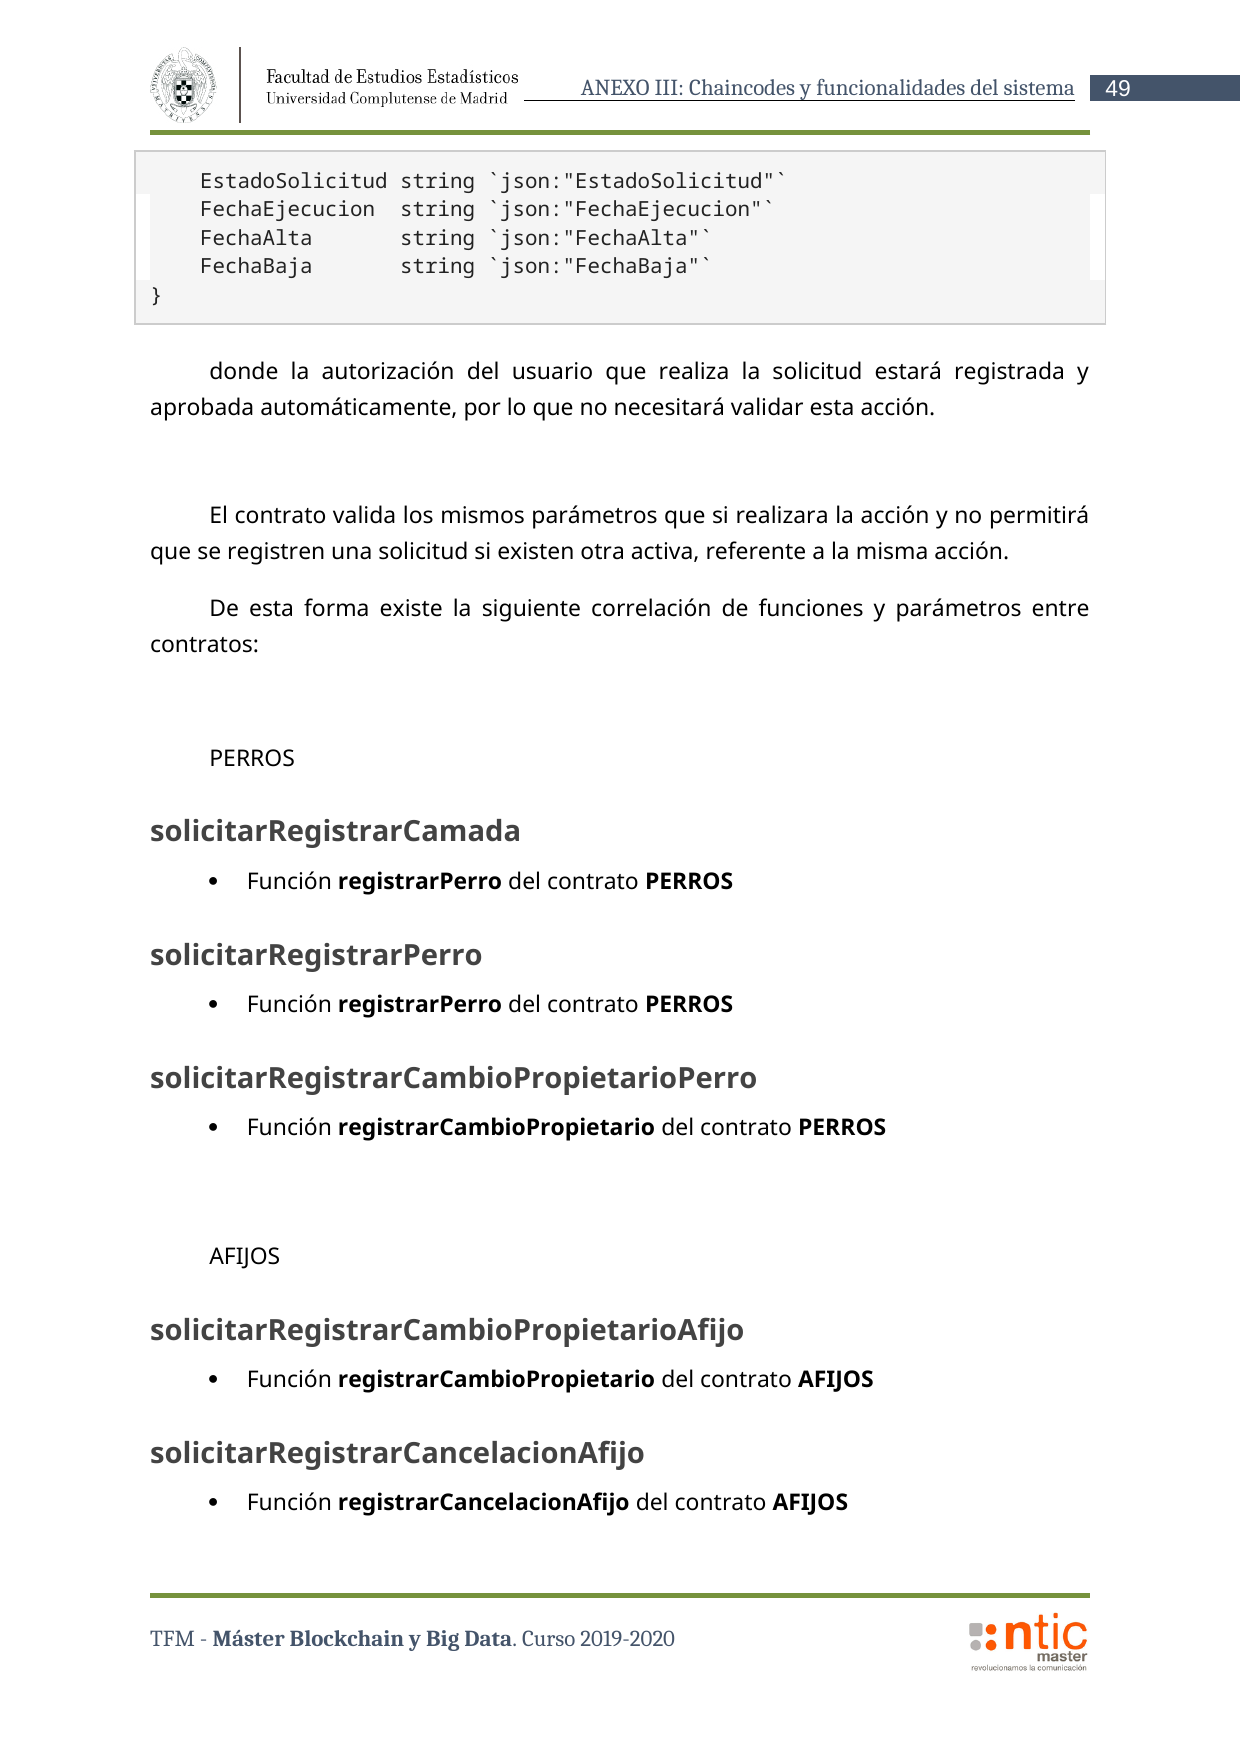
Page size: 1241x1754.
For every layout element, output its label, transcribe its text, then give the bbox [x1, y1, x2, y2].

text EstadoSolicitud string `json:"EstadoSolicitud"` [136, 152, 1105, 194]
text donde la autorización del usuario que realiza la solicitud estará registrada y aprobada automáticamente, por lo que no necesitará validar esta acción. [150, 355, 1090, 422]
text FechaBaja string `json:"FechaBaja"` [150, 251, 1090, 264]
list Función registrarPerro del contrato PERROS [209, 865, 1090, 896]
picture [966, 1580, 1091, 1705]
text PERROS [150, 741, 1090, 773]
subtitle solicitarRegistrarCambioPropietarioAfijo [150, 1309, 1090, 1349]
text FechaAlta string `json:"FechaAlta"` [150, 223, 1090, 251]
subtitle solicitarRegistrarCamada [150, 811, 1090, 850]
list Función registrarCancelacionAfijo del contrato AFIJOS [209, 1486, 1090, 1517]
subtitle solicitarRegistrarCancelacionAfijo [150, 1432, 1090, 1472]
text AFIJOS [150, 1240, 1090, 1271]
list Función registrarPerro del contrato PERROS [209, 988, 1090, 1019]
list Función registrarCambioPropietario del contrato AFIJOS [209, 1363, 1090, 1394]
subtitle solicitarRegistrarPerro [150, 934, 1090, 974]
subtitle solicitarRegistrarCambioPropietarioPerro [150, 1057, 1090, 1097]
text El contrato valida los mismos parámetros que si realizara la acción y no permitirá que se registren una solicitud si existen otra activa, referente a la misma acción. [150, 499, 1090, 566]
text } [136, 264, 1105, 323]
list Función registrarCambioPropietario del contrato PERROS [209, 1111, 1090, 1142]
text FechaEjecucion string `json:"FechaEjecucion"` [150, 194, 1090, 223]
text De esta forma existe la siguiente correlación de funciones y parámetros entre contratos: [150, 592, 1090, 659]
picture [150, 47, 524, 123]
